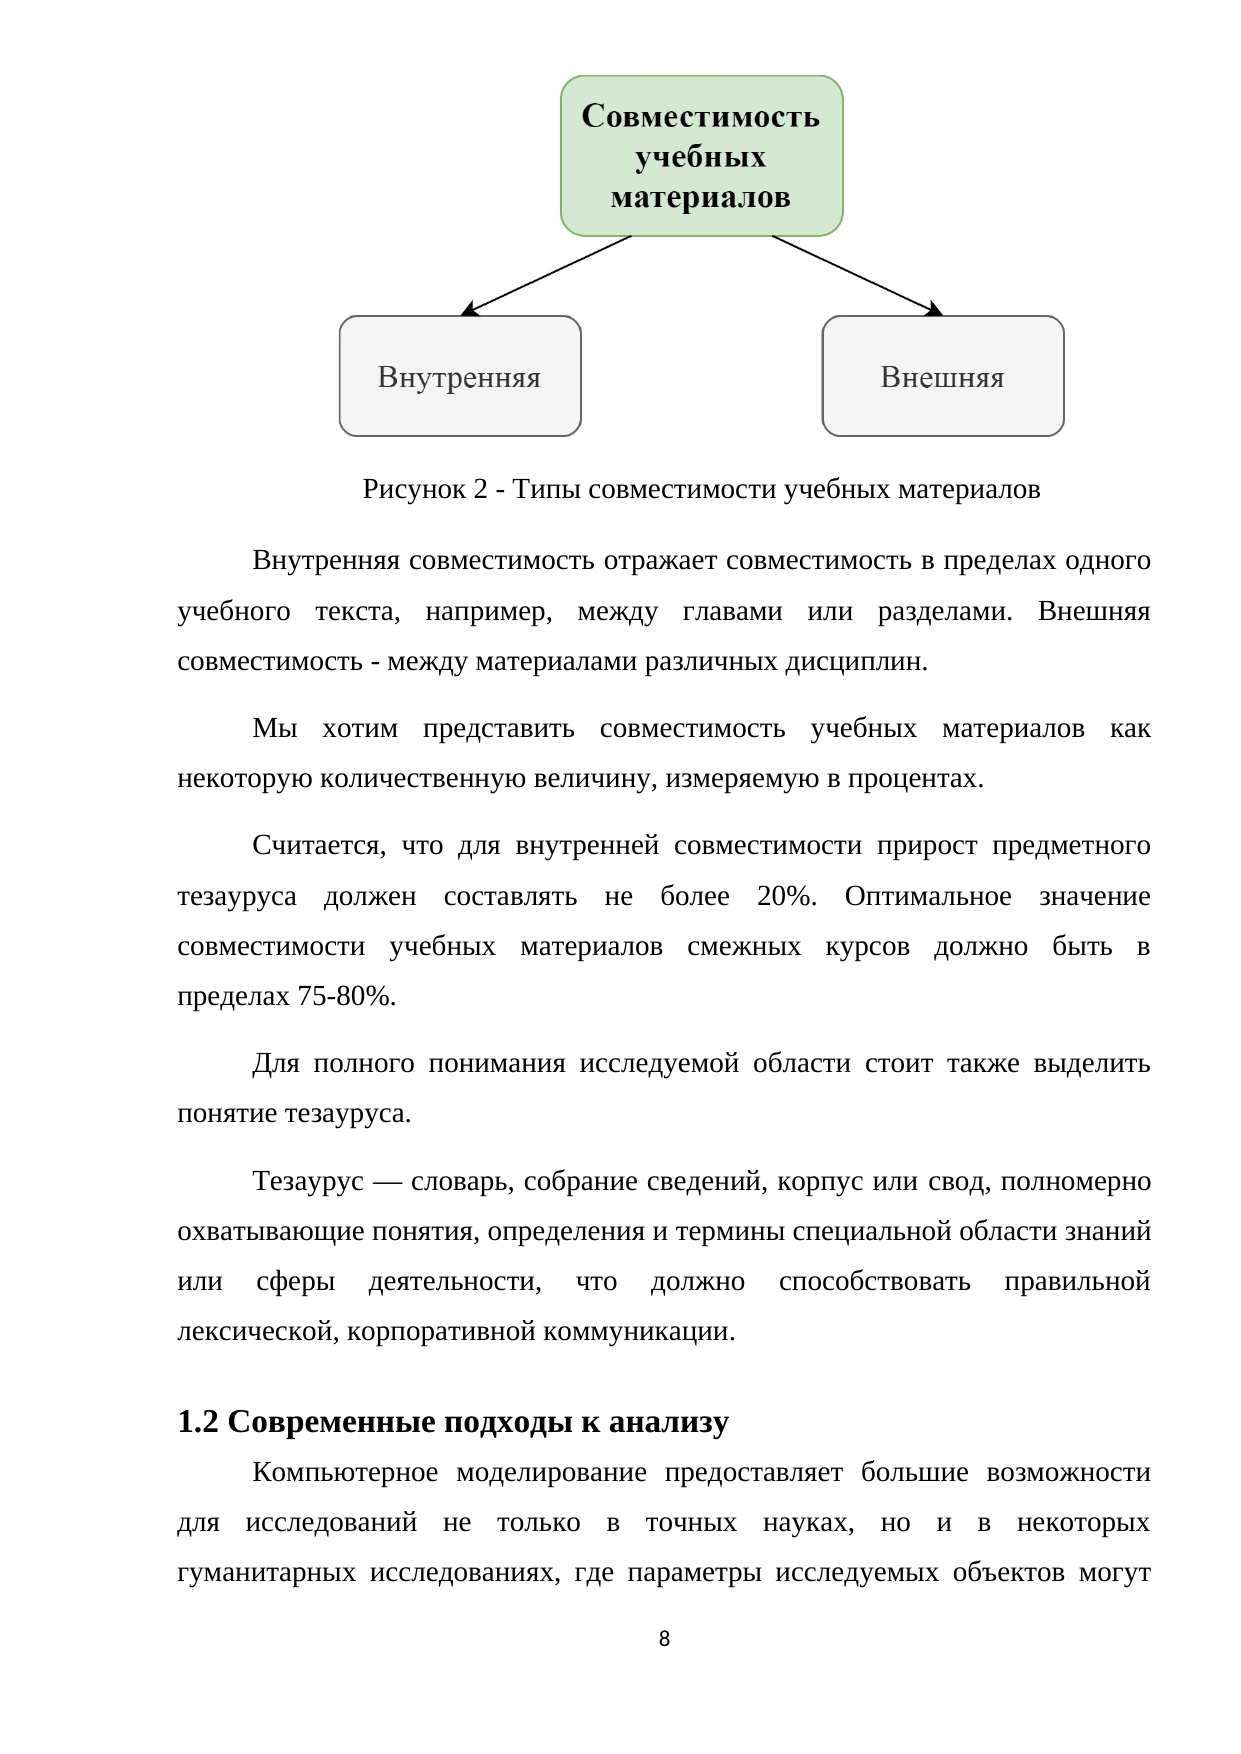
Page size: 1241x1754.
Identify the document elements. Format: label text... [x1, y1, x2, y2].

text Тезаурус — словарь, собрание сведений, корпус или свод, полномерно охватывающие понятия, определения и термины специальной области знаний или сферы деятельности, что должно способствовать правильной лексической, корпоративной коммуникации. [177, 1163, 1152, 1347]
picture [338, 75, 1065, 437]
text Для полного понимания исследуемой области стоит также выделить понятие тезауруса. [177, 1045, 1152, 1129]
text Внутренняя совместимость отражает совместимость в пределах одного учебного текста, например, между главами или разделами. Внешняя совместимость - между материалами различных дисциплин. [177, 542, 1152, 677]
text Считается, что для внутренней совместимости прирост предметного тезауруса должен составлять не более 20%. Оптимальное значение совместимости учебных материалов смежных курсов должно быть в пределах 75-80%. [177, 827, 1152, 1012]
subtitle 1.2 Современные подходы к анализу [177, 1401, 1152, 1440]
text Рисунок 2 - Типы совместимости учебных материалов [177, 471, 1152, 505]
text Мы хотим представить совместимость учебных материалов как некоторую количественную величину, измеряемую в процентах. [177, 710, 1152, 794]
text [177, 1454, 1152, 1588]
